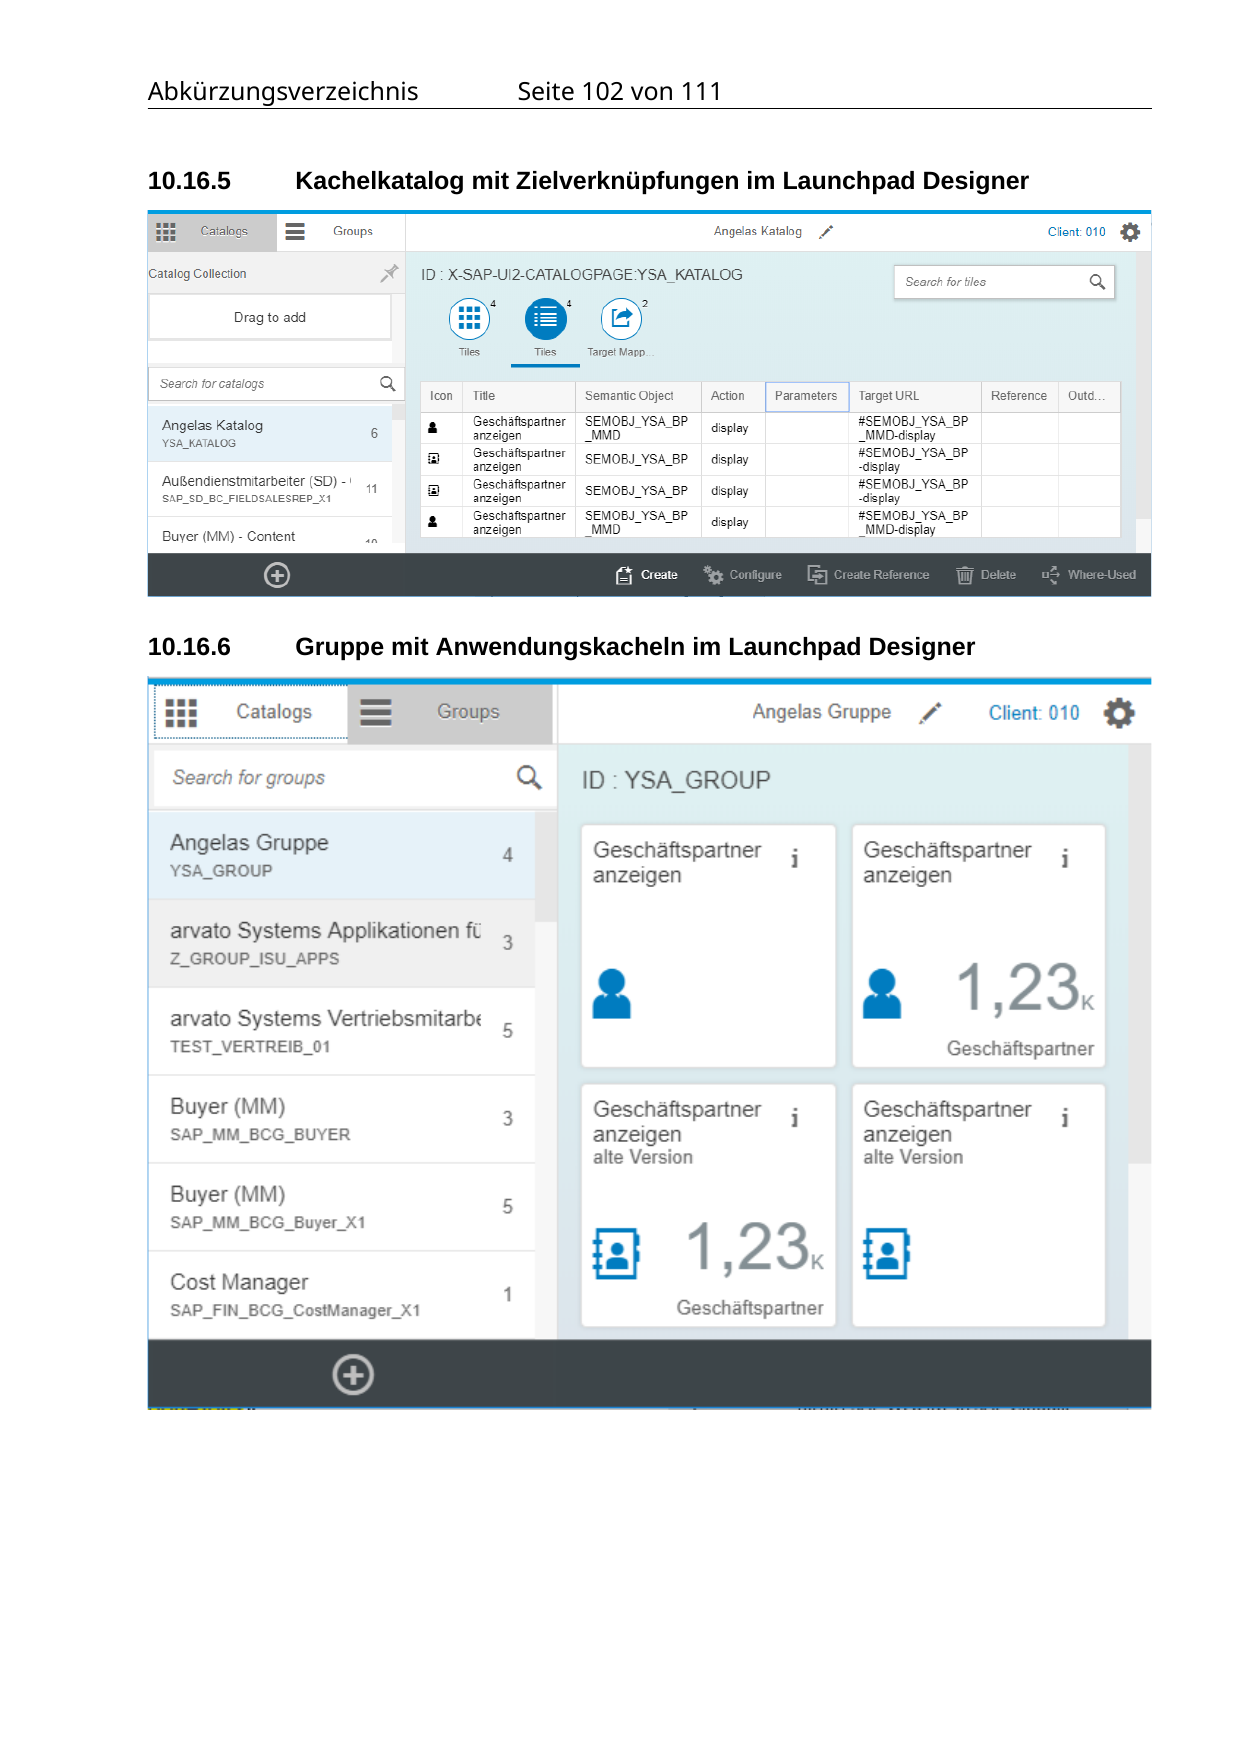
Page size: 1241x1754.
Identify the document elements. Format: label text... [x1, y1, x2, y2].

subtitle Kachelkatalog mit Zielverknüpfungen im Launchpad Designer [148, 166, 1152, 195]
subtitle Gruppe mit Anwendungskacheln im Launchpad Designer [148, 632, 1152, 660]
picture [147, 685, 1152, 1410]
picture [147, 215, 1152, 597]
